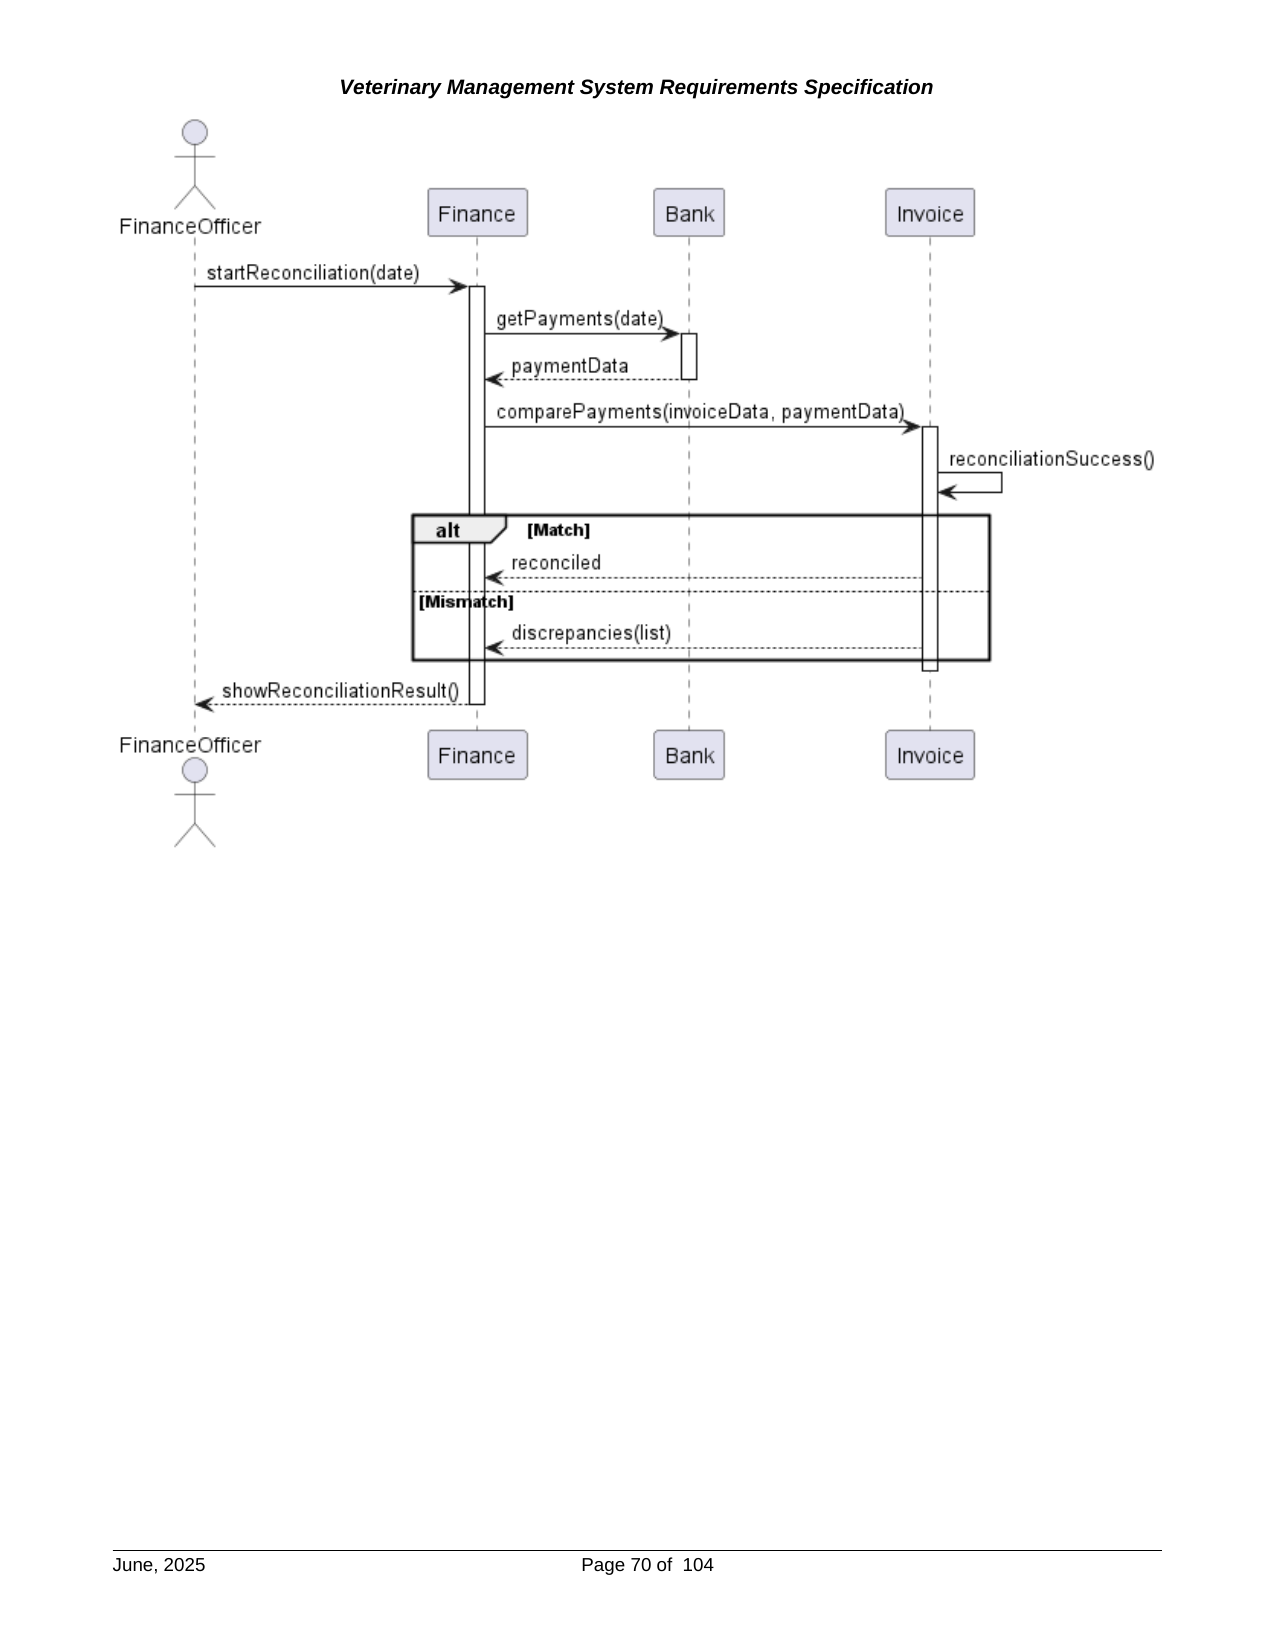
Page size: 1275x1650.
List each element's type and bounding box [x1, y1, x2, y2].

picture [112, 112, 1163, 855]
